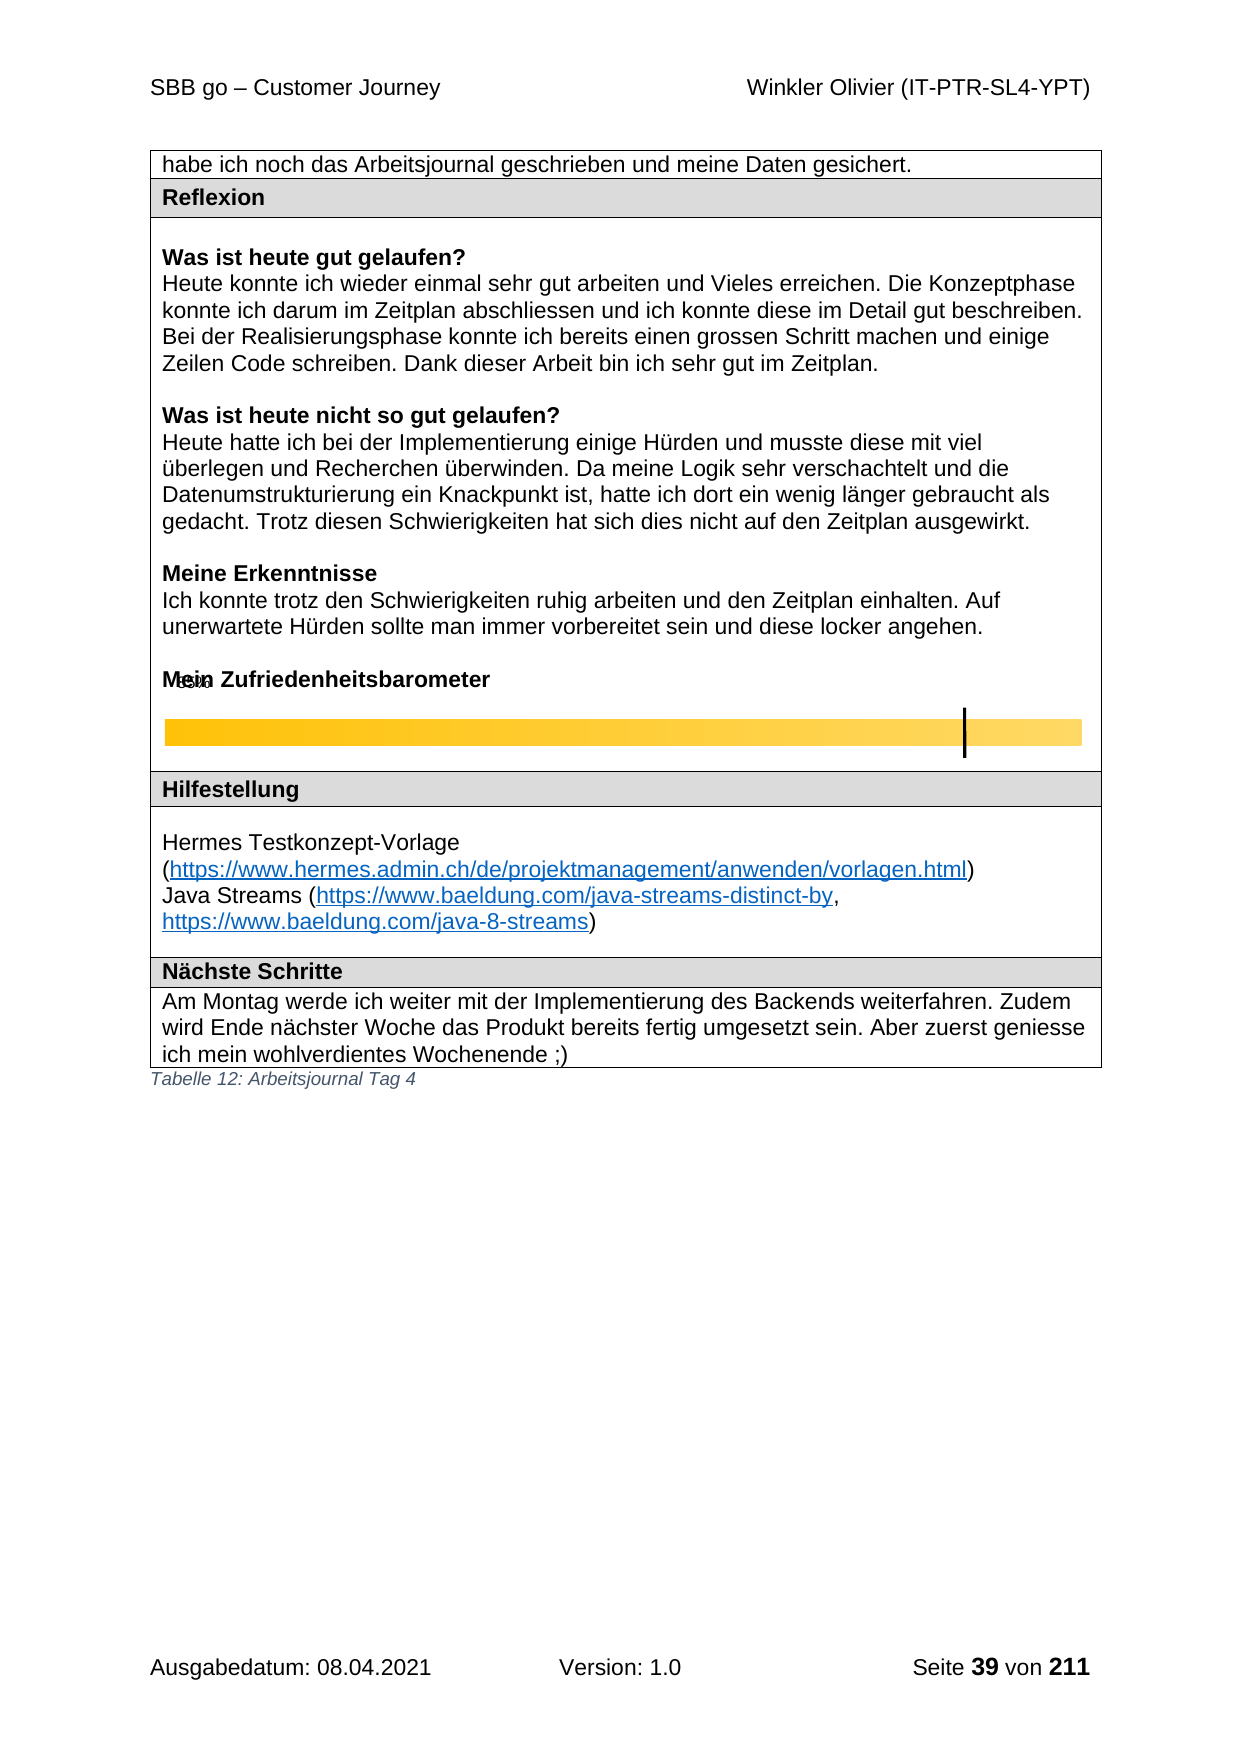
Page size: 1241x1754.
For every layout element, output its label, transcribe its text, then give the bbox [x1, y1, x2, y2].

table_cell Nächste Schritte [151, 958, 1101, 987]
table_cell Reflexion [151, 179, 1101, 217]
table_cell Hermes Testkonzept-Vorlage (https://www.hermes.admin.ch/de/projektmanagement/anwenden/vorlagen.html) Java Streams (https://www.baeldung.com/java-streams-distinct-by, https://www.baeldung.com/java-8-streams) [151, 807, 1101, 957]
table_cell Am Montag werde ich weiter mit der Implementierung des Backends weiterfahren. Zudem wird Ende nächster Woche das Produkt bereits fertig umgesetzt sein. Aber zuerst geniesse ich mein wohlverdientes Wochenende ;) [151, 988, 1101, 1067]
table_cell Hilfestellung [151, 772, 1101, 806]
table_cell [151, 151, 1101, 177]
text Tabelle 12: Arbeitsjournal Tag 4 [150, 1068, 1090, 1089]
table_cell Was ist heute gut gelaufen? Heute konnte ich wieder einmal sehr gut arbeiten und Vieles erreichen. Die Konzeptphase konnte ich darum im Zeitplan abschliessen und ich konnte diese im Detail gut beschreiben. Bei der Realisierungsphase konnte ich bereits einen grossen Schritt machen und einige Zeilen Code schreiben. Dank dieser Arbeit bin ich sehr gut im Zeitplan. Was ist heute nicht so gut gelaufen? Heute hatte ich bei der Implementierung einige Hürden und musste diese mit viel überlegen und Recherchen überwinden. Da meine Logik sehr verschachtelt und die Datenumstrukturierung ein Knackpunkt ist, hatte ich dort ein wenig länger gebraucht als gedacht. Trotz diesen Schwierigkeiten hat sich dies nicht auf den Zeitplan ausgewirkt. Meine Erkenntnisse Ich konnte trotz den Schwierigkeiten ruhig arbeiten und den Zeitplan einhalten. Auf unerwartete Hürden sollte man immer vorbereitet sein und diese locker angehen. Mein Zufriedenheitsbarometer [151, 218, 1101, 771]
